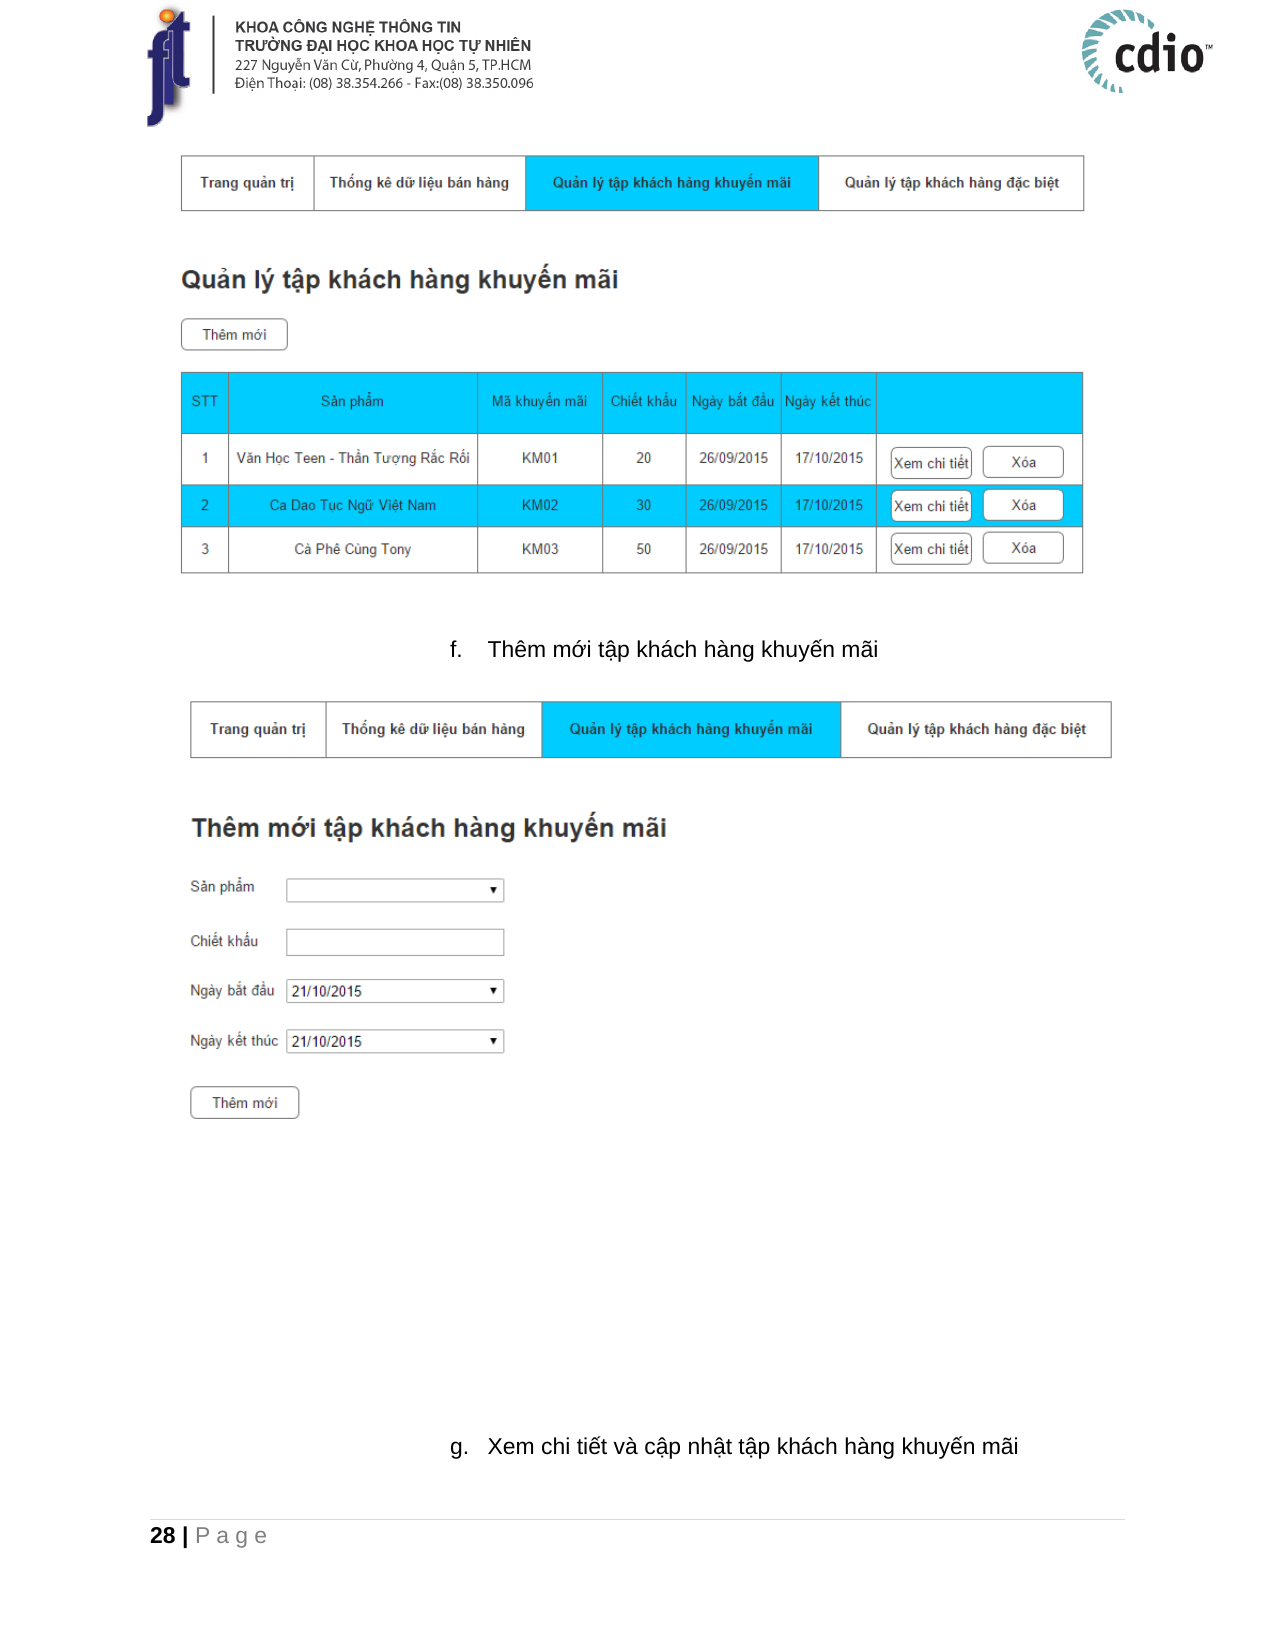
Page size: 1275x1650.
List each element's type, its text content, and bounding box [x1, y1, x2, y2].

picture [150, 687, 1125, 1154]
picture [125, 0, 1224, 149]
list Thêm mới tập khách hàng khuyến mãi [450, 636, 1125, 662]
list Xem chi tiết và cập nhật tập khách hàng khuyến mãi [450, 1433, 1125, 1459]
picture [150, 150, 1125, 612]
